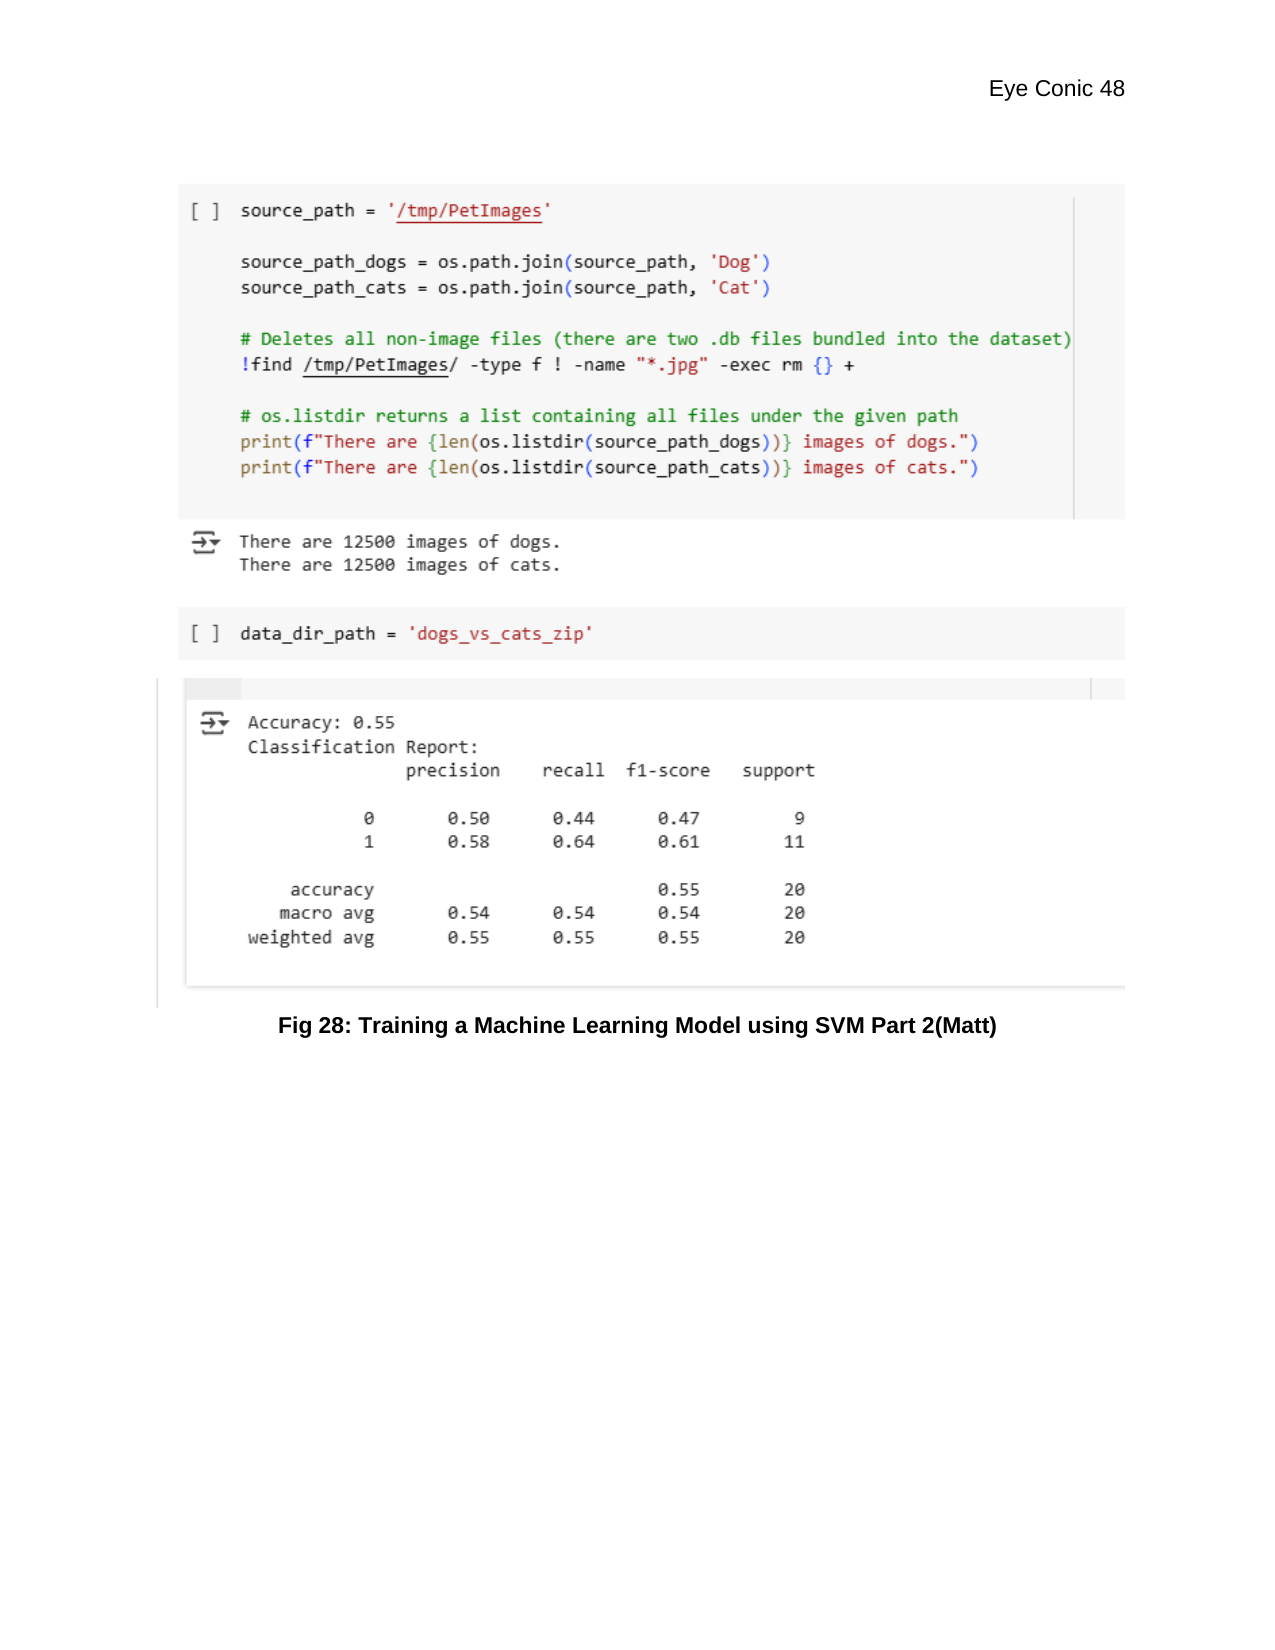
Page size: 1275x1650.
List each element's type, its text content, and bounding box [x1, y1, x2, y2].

text Fig 28: Training a Machine Learning Model using SVM Part 2(Matt) [150, 1012, 1125, 1038]
picture [150, 150, 1125, 675]
picture [150, 678, 1125, 1008]
